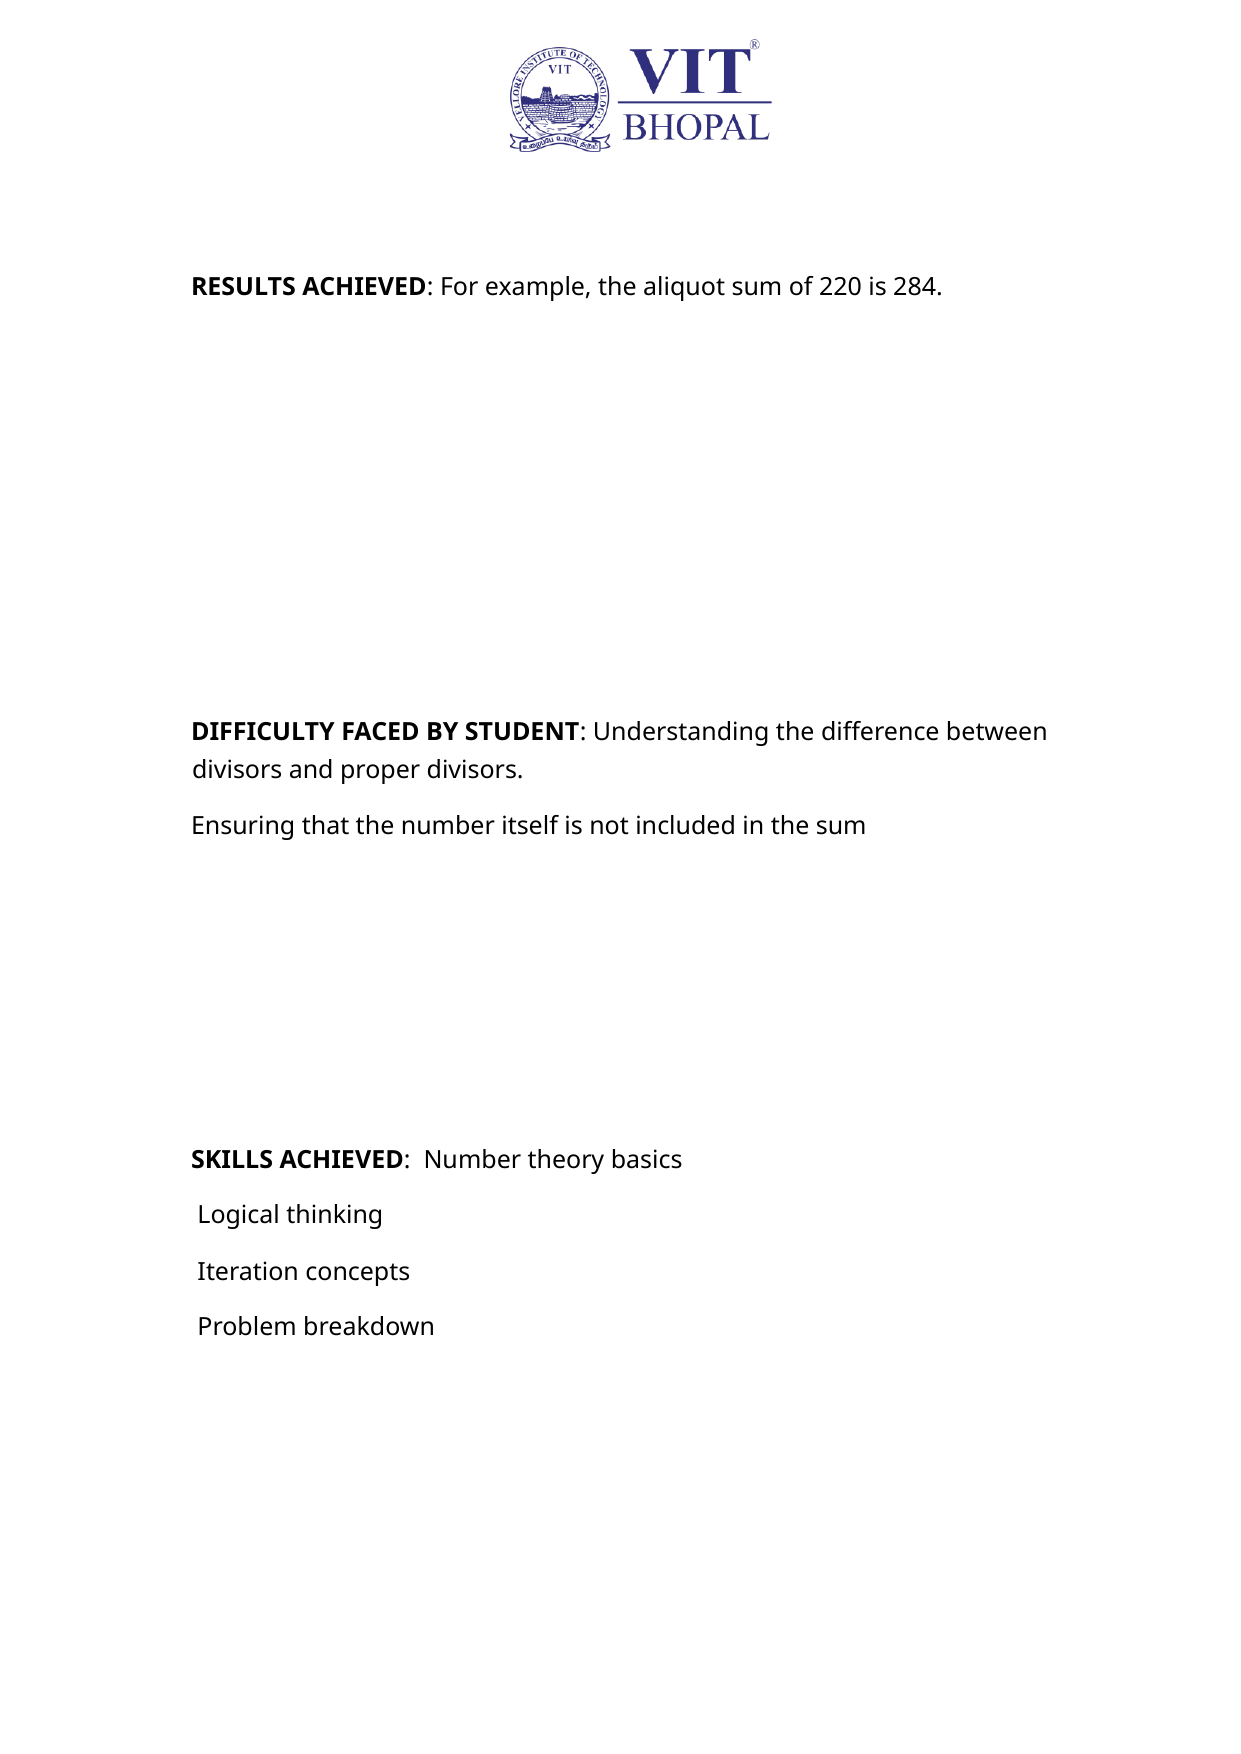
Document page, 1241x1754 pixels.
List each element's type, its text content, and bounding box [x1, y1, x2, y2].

text DIFFICULTY FACED BY STUDENT: Understanding the difference between divisors and proper divisors. [191, 713, 1090, 786]
text Logical thinking [191, 1197, 1090, 1231]
text SKILLS ACHIEVED: Number theory basics [191, 1141, 1090, 1175]
text Problem breakdown [191, 1309, 1090, 1343]
picture [509, 39, 772, 152]
text Iteration concepts [191, 1253, 1090, 1287]
text RESULTS ACHIEVED: For example, the aliquot sum of 220 is 284. [191, 268, 1090, 302]
text Ensuring that the number itself is not included in the sum [191, 808, 1090, 842]
